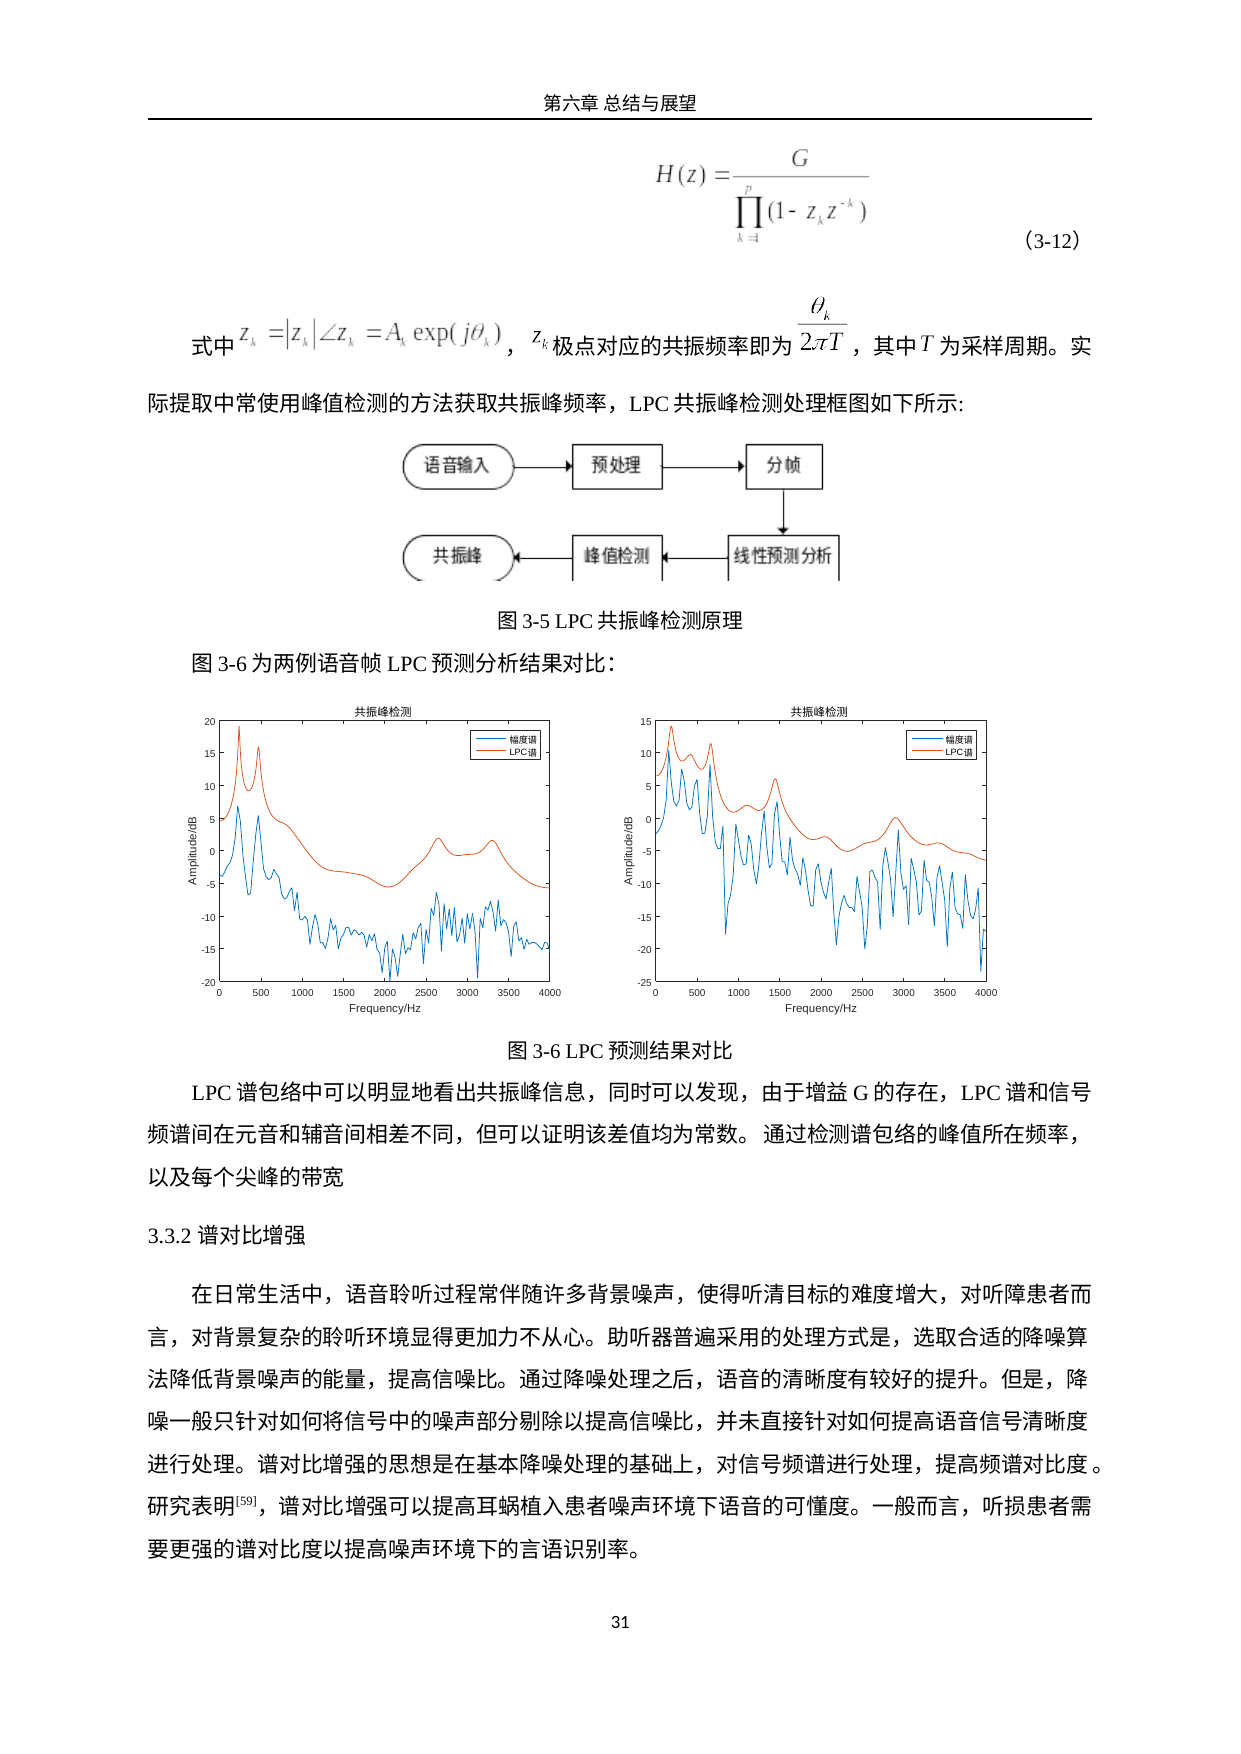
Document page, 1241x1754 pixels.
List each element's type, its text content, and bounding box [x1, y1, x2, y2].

text LPC谱包络中可以明显地看出共振峰信息，同时可以发现，由于增益G的存在，LPC谱和信号频谱间在元音和辅音间相差不同，但可以证明该差值均为常数。通过检测谱包络的峰值所在频率，以及每个尖峰的带宽 [148, 1073, 1092, 1192]
text 图3-6为两例语音帧LPC预测分析结果对比： [148, 644, 1092, 678]
text 式中，极点对应的共振频率即为，其中为采样周期。实际提取中常使用峰值检测的方法获取共振峰频率，LPC共振峰检测处理框图如下所示: [148, 274, 1092, 418]
text （3-12） [148, 131, 1092, 267]
text 图3-6 LPC预测结果对比 [148, 1032, 1092, 1066]
text 3.3.2 谱对比增强 [148, 1217, 1092, 1251]
text 图3-5 LPC共振峰检测原理 [148, 603, 1092, 637]
text 在日常生活中，语音聆听过程常伴随许多背景噪声，使得听清目标的难度增大，对听障患者而言，对背景复杂的聆听环境显得更加力不从心。助听器普遍采用的处理方式是，选取合适的降噪算法降低背景噪声的能量，提高信噪比。通过降噪处理之后，语音的清晰度有较好的提升。但是，降噪一般只针对如何将信号中的噪声部分剔除以提高信噪比，并未直接针对如何提高语音信号清晰度进行处理。谱对比增强的思想是在基本降噪处理的基础上，对信号频谱进行处理，提高频谱对比度。研究表明[59]，谱对比增强可以提高耳蜗植入患者噪声环境下语音的可懂度。一般而言，听损患者需要更强的谱对比度以提高噪声环境下的言语识别率。 [148, 1276, 1092, 1564]
